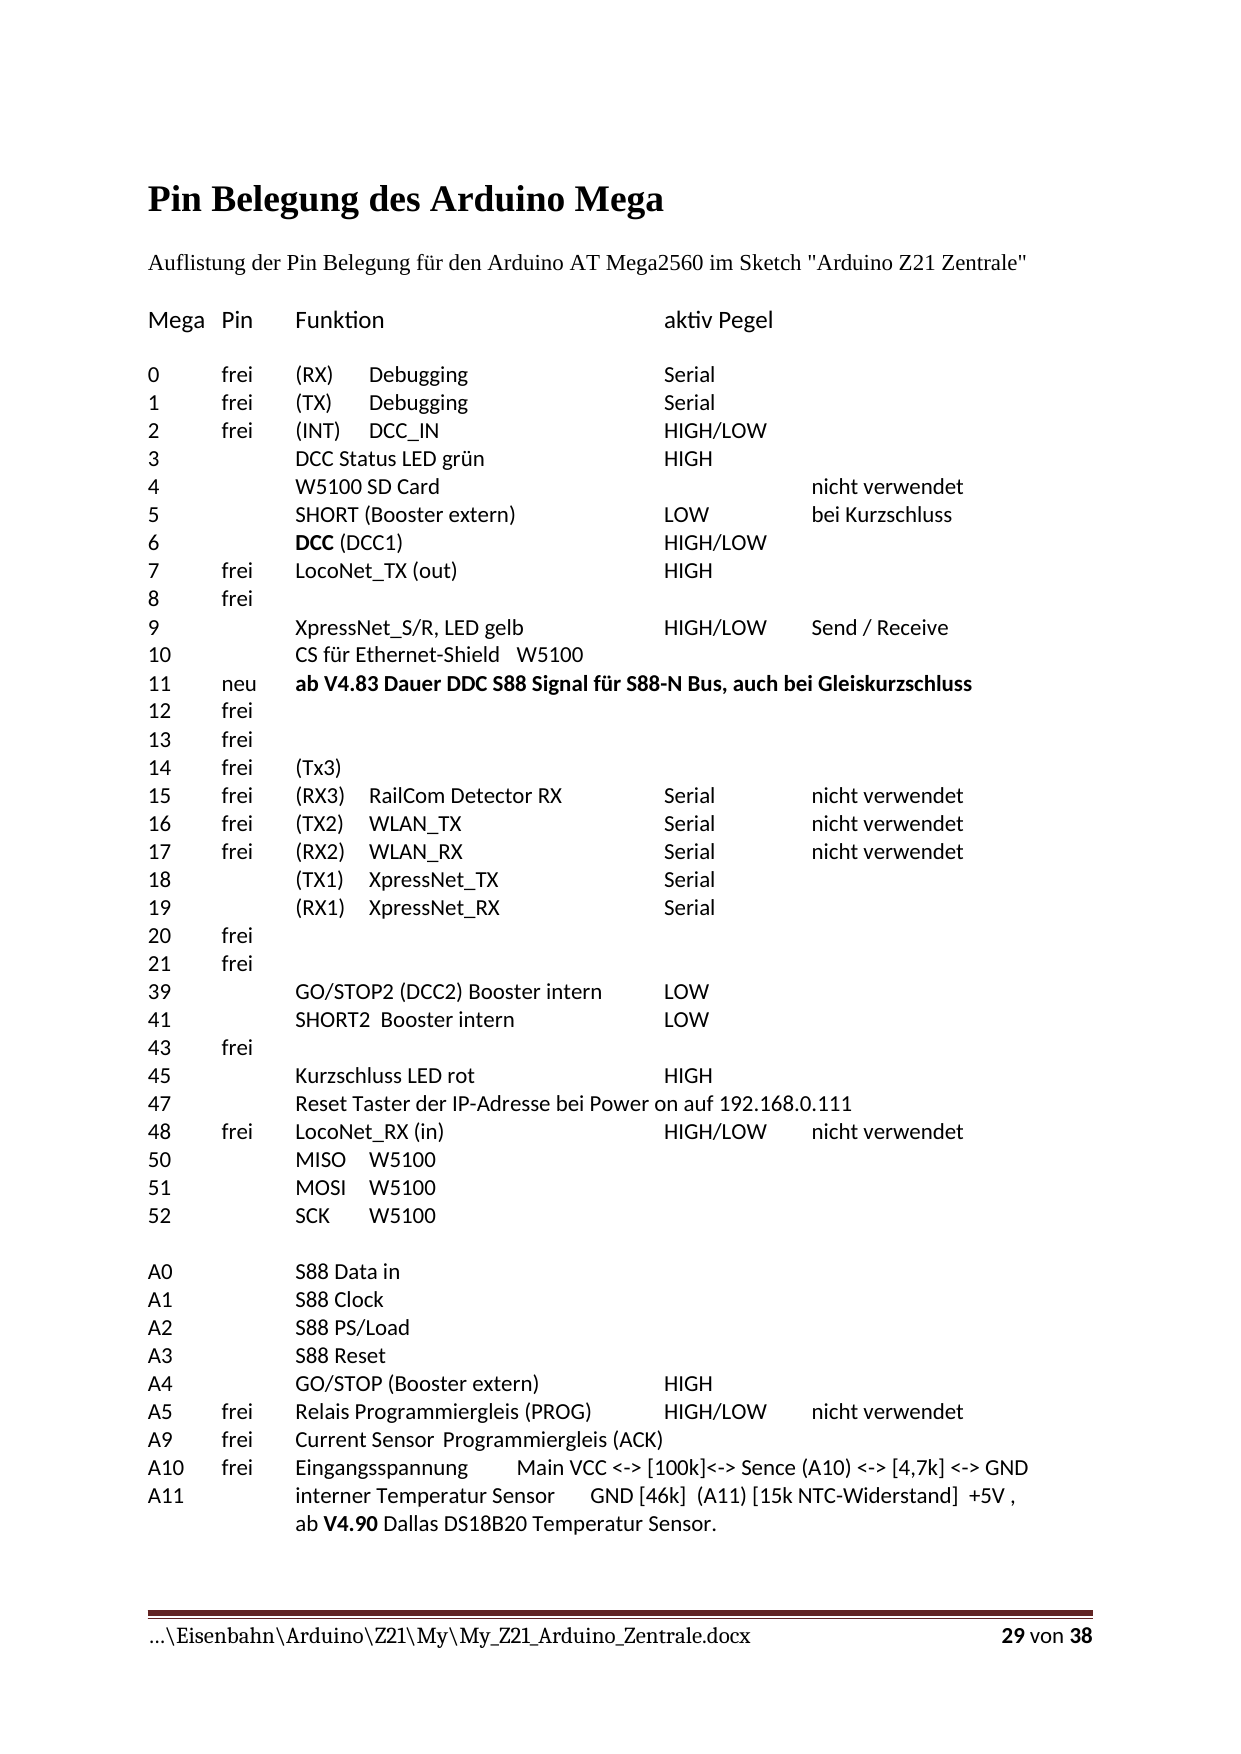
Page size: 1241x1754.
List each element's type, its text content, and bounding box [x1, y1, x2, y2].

text 4 W5100 SD Card nicht verwendet [148, 472, 1093, 501]
text Auflistung der Pin Belegung für den Arduino AT Mega2560 im Sketch "Arduino Z21 Zentrale" [148, 249, 1093, 275]
text A11 interner Temperatur Sensor GND [46k] (A11) [15k NTC-Widerstand] +5V , ab V4.90 Dallas DS18B20 Temperatur Sensor. [148, 1481, 1093, 1537]
text 48 frei LocoNet_RX (in) HIGH/LOW nicht verwendet [148, 1117, 1093, 1145]
text A10 frei Eingangsspannung Main VCC <-> [100k]<-> Sence (A10) <-> [4,7k] <-> GND [148, 1453, 1093, 1481]
text A0 S88 Data in [148, 1257, 1093, 1285]
text 3 DCC Status LED grün HIGH [148, 444, 1093, 472]
text A9 frei Current Sensor Programmiergleis (ACK) [148, 1425, 1093, 1453]
text 10 CS für Ethernet-Shield W5100 [148, 641, 1093, 669]
text 13 frei [148, 725, 1093, 753]
text 9 XpressNet_S/R, LED gelb HIGH/LOW Send / Receive [148, 613, 1093, 641]
text A3 S88 Reset [148, 1341, 1093, 1369]
text 39 GO/STOP2 (DCC2) Booster intern LOW [148, 977, 1093, 1005]
text 20 frei [148, 921, 1093, 949]
text A4 GO/STOP (Booster extern) HIGH [148, 1369, 1093, 1397]
text 12 frei [148, 697, 1093, 725]
text A2 S88 PS/Load [148, 1313, 1093, 1341]
text Mega Pin Funktion aktiv Pegel [148, 304, 1093, 335]
text 14 frei (Tx3) [148, 753, 1093, 781]
text 52 SCK W5100 [148, 1201, 1093, 1229]
text A1 S88 Clock [148, 1285, 1093, 1313]
text 17 frei (RX2) WLAN_RX Serial nicht verwendet [148, 837, 1093, 865]
text 2 frei (INT) DCC_IN HIGH/LOW [148, 416, 1093, 444]
text 47 Reset Taster der IP-Adresse bei Power on auf 192.168.0.111 [148, 1089, 1093, 1117]
text 7 frei LocoNet_TX (out) HIGH [148, 557, 1093, 584]
subtitle Pin Belegung des Arduino Mega [148, 177, 1093, 220]
text 19 (RX1) XpressNet_RX Serial [148, 893, 1093, 921]
text 21 frei [148, 949, 1093, 977]
text 18 (TX1) XpressNet_TX Serial [148, 865, 1093, 893]
text 45 Kurzschluss LED rot HIGH [148, 1061, 1093, 1089]
text 0 frei (RX) Debugging Serial [148, 360, 1093, 388]
text 5 SHORT (Booster extern) LOW bei Kurzschluss [148, 501, 1093, 528]
text 41 SHORT2 Booster intern LOW [148, 1005, 1093, 1033]
text 15 frei (RX3) RailCom Detector RX Serial nicht verwendet [148, 781, 1093, 809]
text 16 frei (TX2) WLAN_TX Serial nicht verwendet [148, 809, 1093, 837]
text 11 neu ab V4.83 Dauer DDC S88 Signal für S88-N Bus, auch bei Gleiskurzschluss [148, 669, 1093, 697]
text 51 MOSI W5100 [148, 1173, 1093, 1201]
text 8 frei [148, 584, 1093, 613]
text A5 frei Relais Programmiergleis (PROG) HIGH/LOW nicht verwendet [148, 1397, 1093, 1425]
text 50 MISO W5100 [148, 1145, 1093, 1173]
text 43 frei [148, 1033, 1093, 1061]
text 6 DCC (DCC1) HIGH/LOW [148, 528, 1093, 557]
text 1 frei (TX) Debugging Serial [148, 388, 1093, 416]
